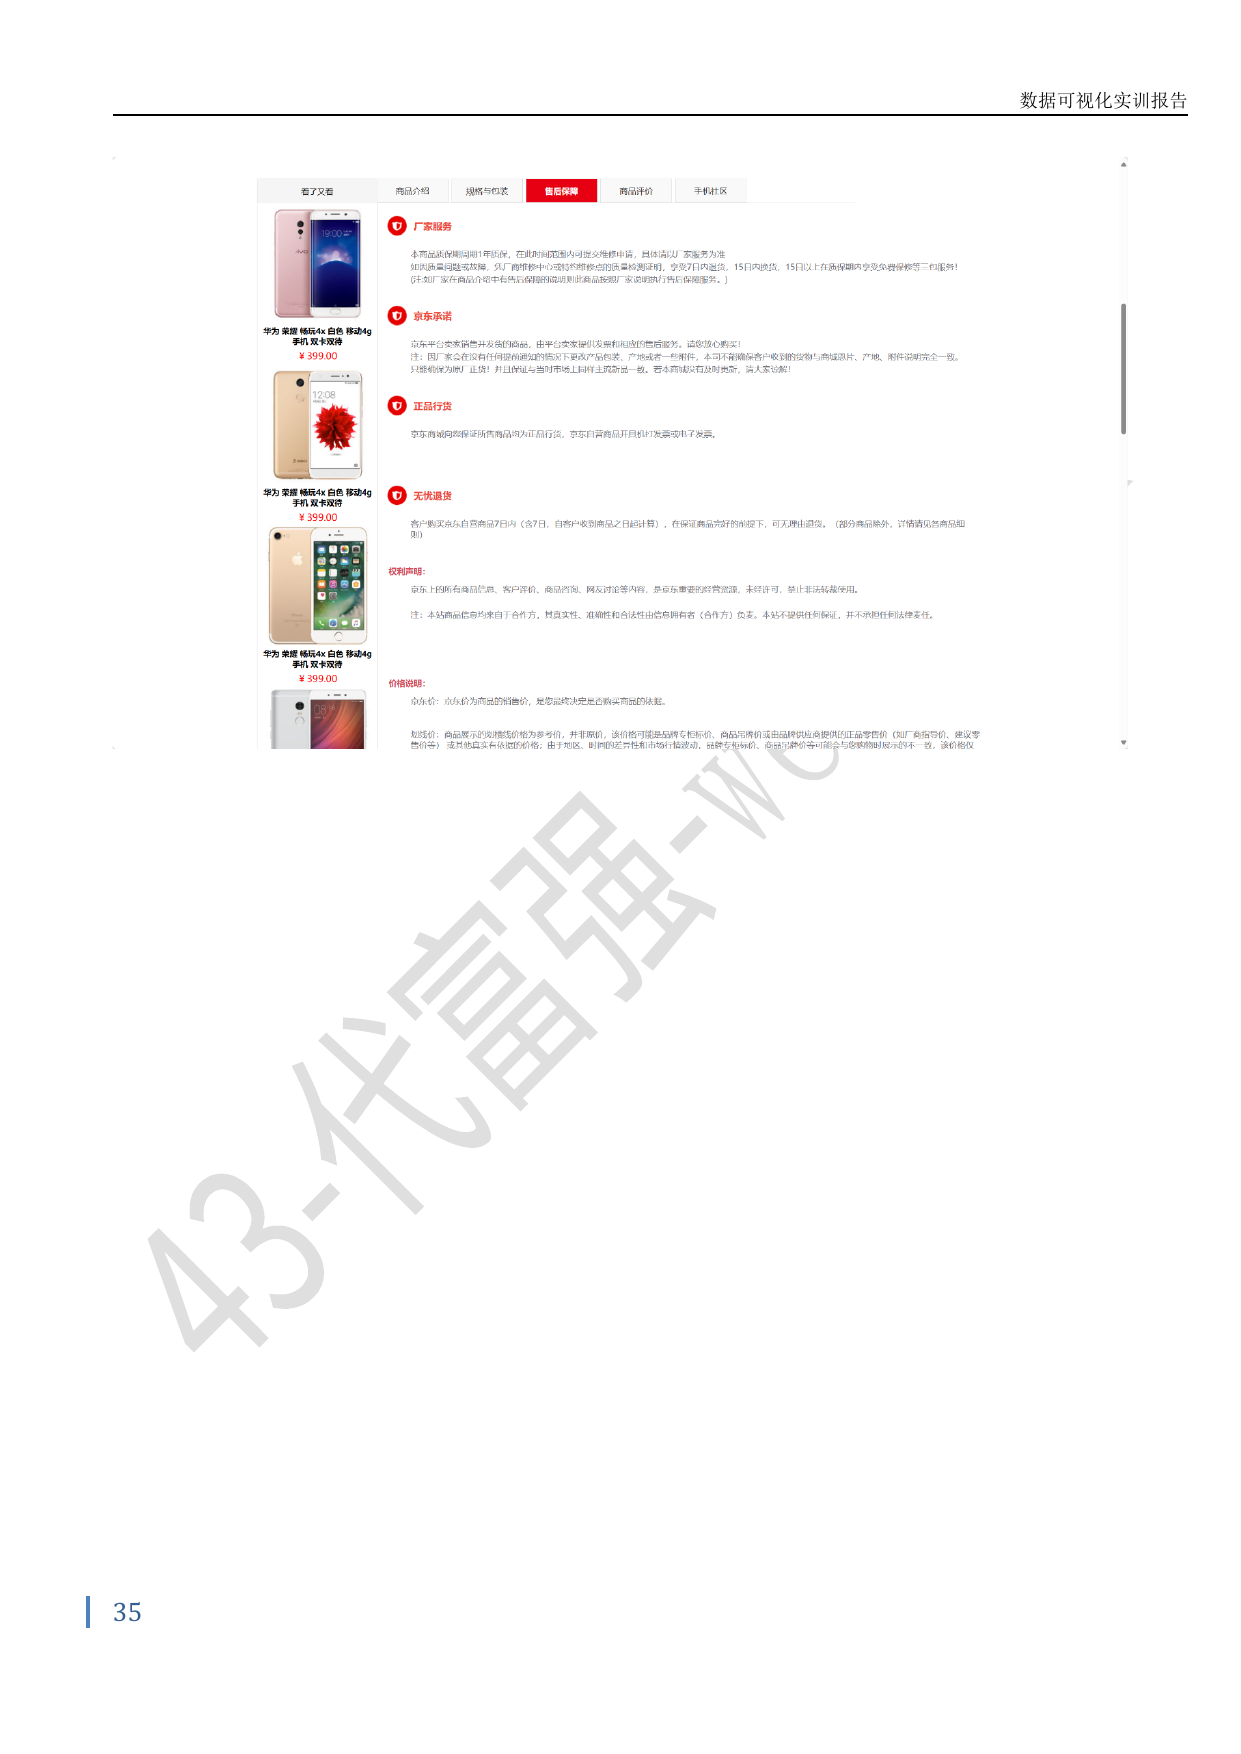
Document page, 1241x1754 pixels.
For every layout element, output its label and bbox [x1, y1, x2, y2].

picture [112, 157, 1128, 749]
